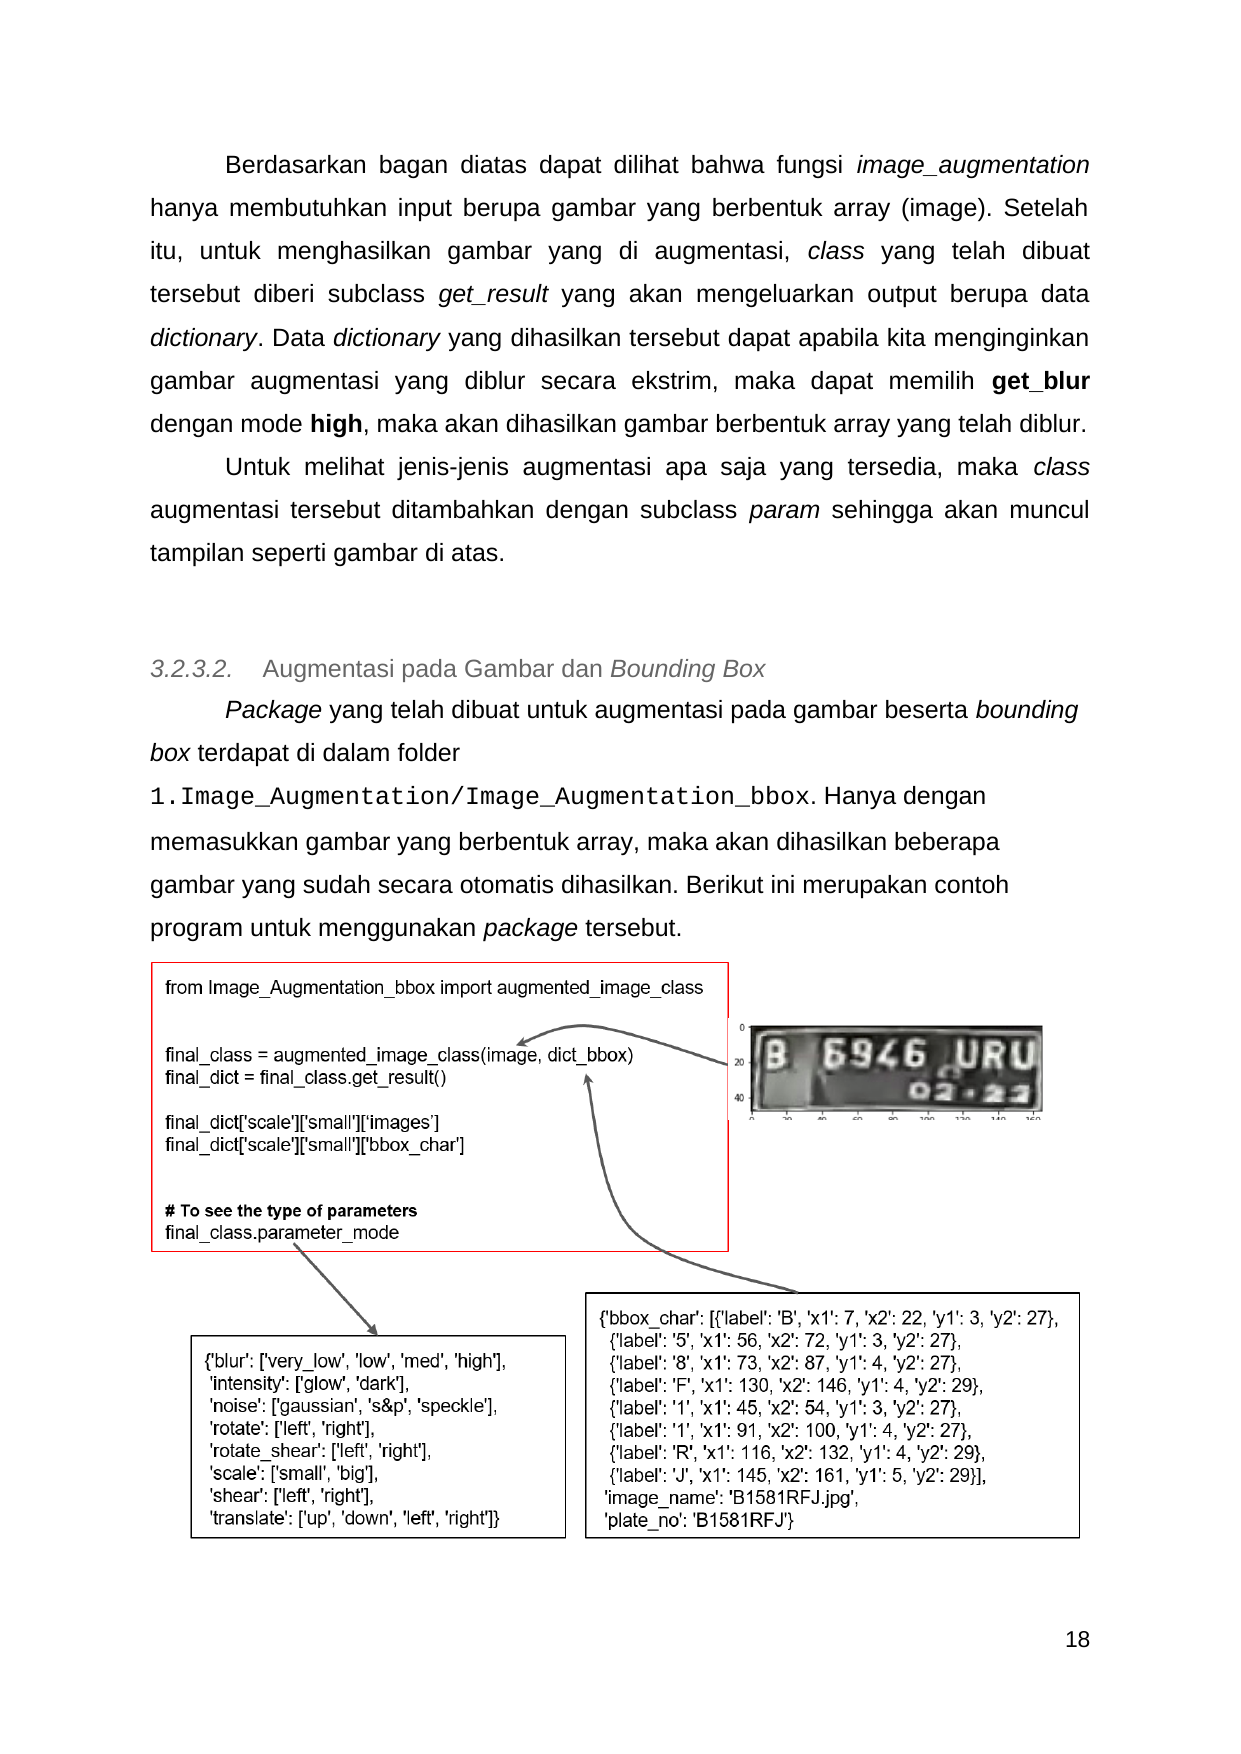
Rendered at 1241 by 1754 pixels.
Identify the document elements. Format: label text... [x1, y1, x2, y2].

text Package yang telah dibuat untuk augmentasi pada gambar beserta bounding box terdapat di dalam folder 1.Image_Augmentation/Image_Augmentation_bbox. Hanya dengan memasukkan gambar yang berbentuk array, maka akan dihasilkan beberapa gambar yang sudah secara otomatis dihasilkan. Berikut ini merupakan contoh program untuk menggunakan package tersebut. [150, 695, 1090, 941]
picture [150, 955, 1082, 1553]
text Berdasarkan bagan diatas dapat dilihat bahwa fungsi image_augmentation hanya membutuhkan input berupa gambar yang berbentuk array (image). Setelah itu, untuk menghasilkan gambar yang di augmentasi, class yang telah dibuat tersebut diberi subclass get_result yang akan mengeluarkan output berupa data dictionary. Data dictionary yang dihasilkan tersebut dapat apabila kita menginginkan gambar augmentasi yang diblur secara ekstrim, maka dapat memilih get_blur dengan mode high, maka akan dihasilkan gambar berbentuk array yang telah diblur. [150, 150, 1090, 437]
subtitle Augmentasi pada Gambar dan Bounding Box [150, 653, 1090, 682]
text Untuk melihat jenis-jenis augmentasi apa saja yang tersedia, maka class augmentasi tersebut ditambahkan dengan subclass param sehingga akan muncul tampilan seperti gambar di atas. [150, 452, 1090, 567]
